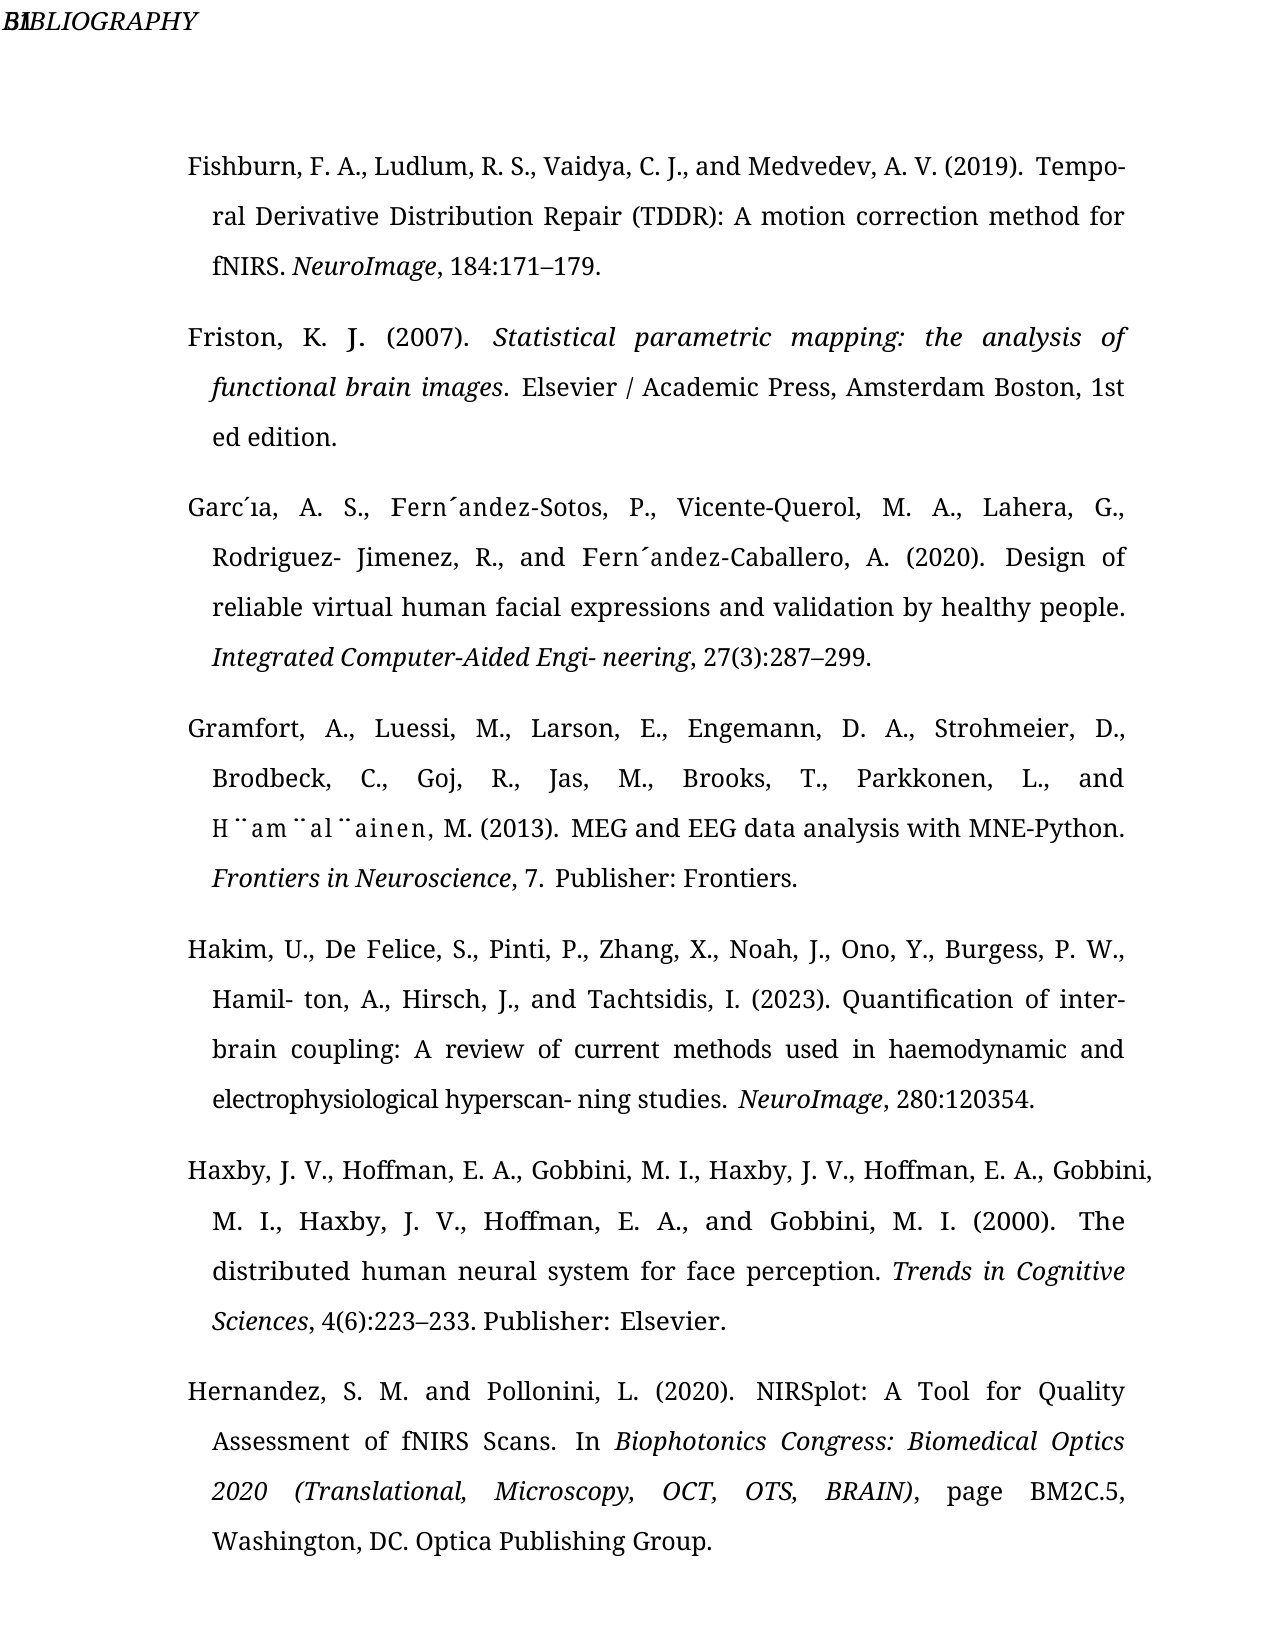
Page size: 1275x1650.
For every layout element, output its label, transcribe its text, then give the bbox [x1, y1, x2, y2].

text Fishburn, F. A., Ludlum, R. S., Vaidya, C. J., and Medvedev, A. V. (2019). Tempo- ral Derivative Distribution Repair (TDDR): A motion correction method for fNIRS. NeuroImage, 184:171–179. [187, 148, 1125, 282]
text Garc´ıa, A. S., Fern´andez-Sotos, P., Vicente-Querol, M. A., Lahera, G., Rodriguez- Jimenez, R., and Fern´andez-Caballero, A. (2020). Design of reliable virtual human facial expressions and validation by healthy people. Integrated Computer-Aided Engi- neering, 27(3):287–299. [187, 490, 1125, 674]
text M. I., Haxby, J. V., Hoffman, E. A., and Gobbini, M. I. (2000). The distributed human neural system for face perception. Trends in Cognitive Sciences, 4(6):223–233. Publisher: Elsevier. [212, 1203, 1125, 1337]
text Haxby, J. V., Hoffman, E. A., Gobbini, M. I., Haxby, J. V., Hoffman, E. A., Gobbini, [187, 1153, 1252, 1187]
text Hernandez, S. M. and Pollonini, L. (2020). NIRSplot: A Tool for Quality Assessment of fNIRS Scans. In Biophotonics Congress: Biomedical Optics 2020 (Translational, Microscopy, OCT, OTS, BRAIN), page BM2C.5, Washington, DC. Optica Publishing Group. [187, 1374, 1125, 1558]
text Gramfort, A., Luessi, M., Larson, E., Engemann, D. A., Strohmeier, D., Brodbeck, C., Goj, R., Jas, M., Brooks, T., Parkkonen, L., and H¨am¨al¨ainen, M. (2013). MEG and EEG data analysis with MNE-Python. Frontiers in Neuroscience, 7. Publisher: Frontiers. [187, 711, 1125, 895]
text Hakim, U., De Felice, S., Pinti, P., Zhang, X., Noah, J., Ono, Y., Burgess, P. W., Hamil- ton, A., Hirsch, J., and Tachtsidis, I. (2023). Quantification of inter-brain coupling: A review of current methods used in haemodynamic and electrophysiological hyperscan- ning studies. NeuroImage, 280:120354. [187, 932, 1125, 1116]
text Friston, K. J. (2007). Statistical parametric mapping: the analysis of functional brain images. Elsevier / Academic Press, Amsterdam Boston, 1st ed edition. [187, 319, 1125, 453]
